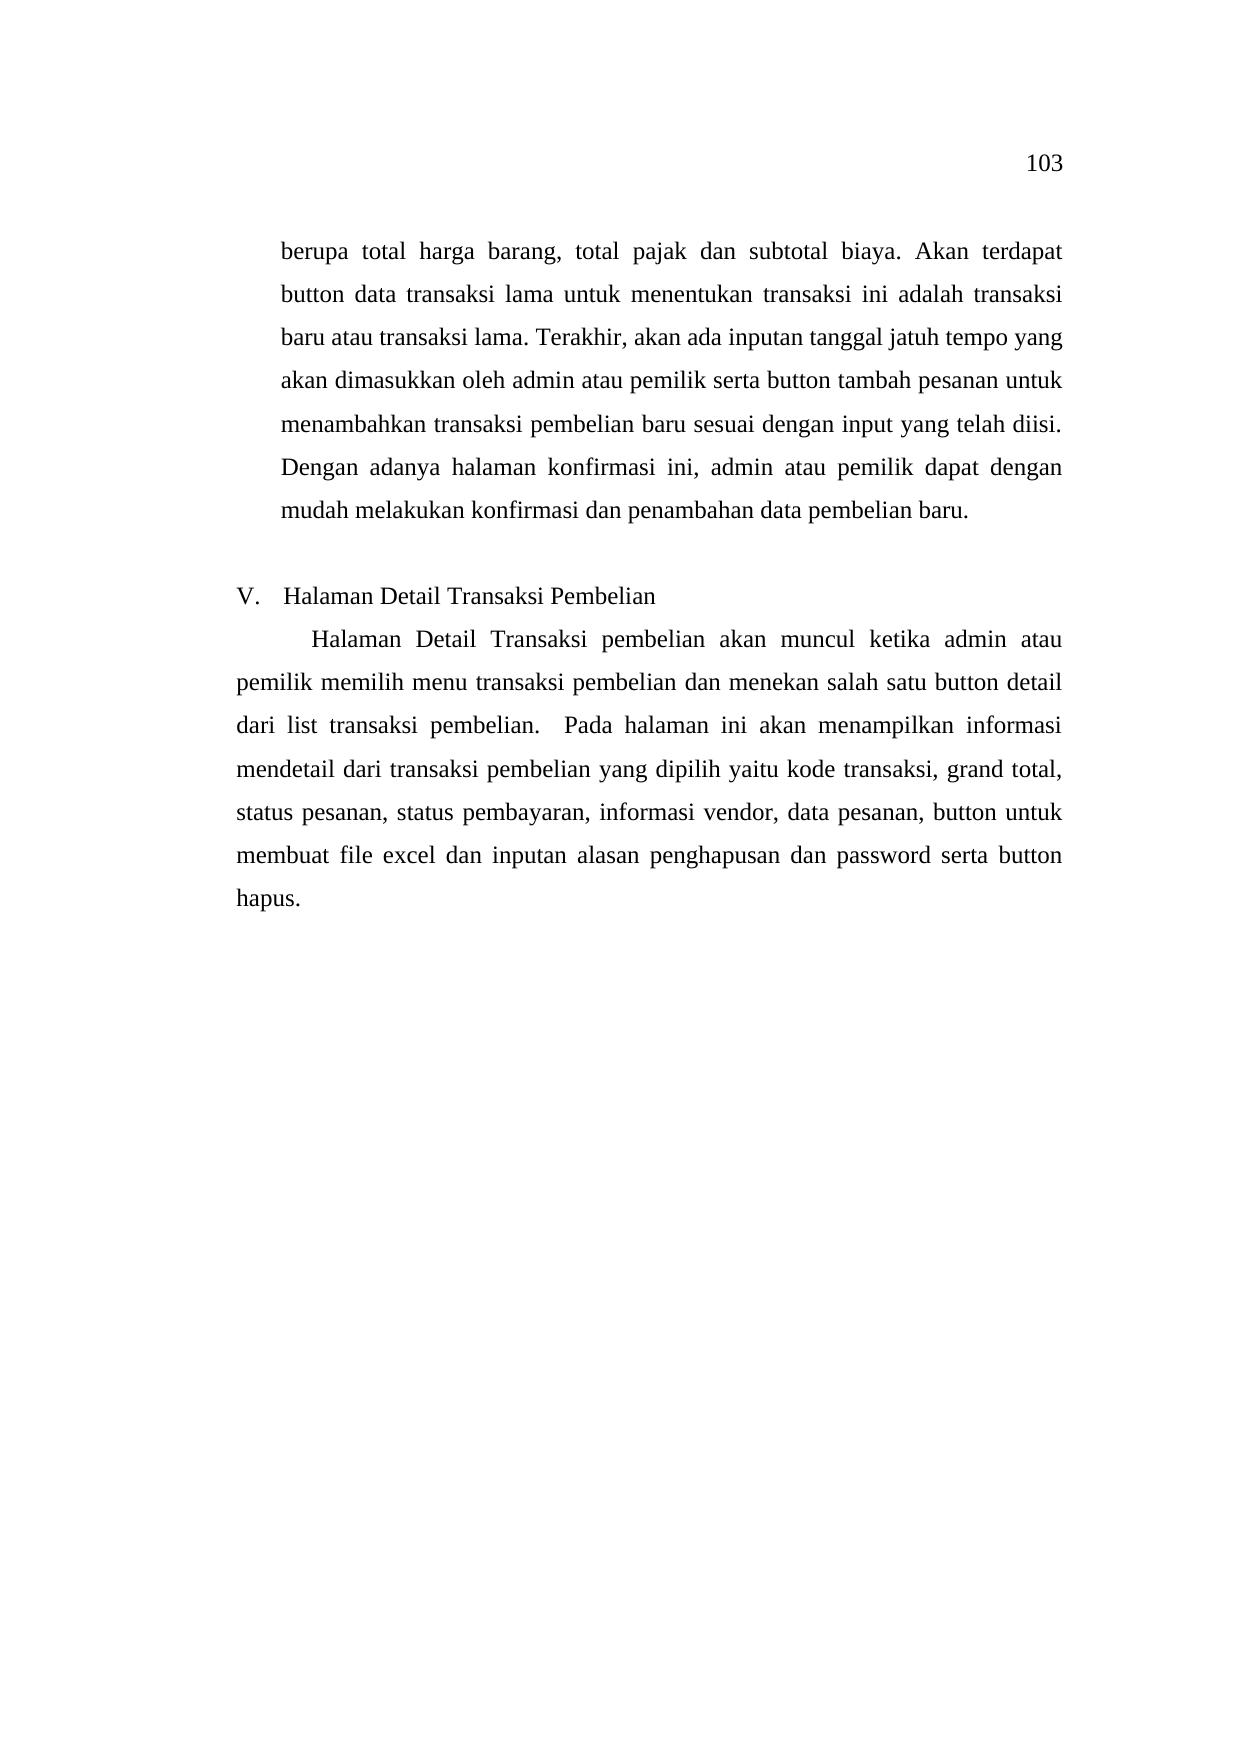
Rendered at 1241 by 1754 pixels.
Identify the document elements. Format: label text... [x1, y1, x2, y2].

list Halaman Detail Transaksi Pembelian [236, 581, 1063, 610]
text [281, 236, 1063, 524]
text Halaman Detail Transaksi pembelian akan muncul ketika admin atau pemilik memilih menu transaksi pembelian dan menekan salah satu button detail dari list transaksi pembelian. Pada halaman ini akan menampilkan informasi mendetail dari transaksi pembelian yang dipilih yaitu kode transaksi, grand total, status pesanan, status pembayaran, informasi vendor, data pesanan, button untuk membuat file excel dan inputan alasan penghapusan dan password serta button hapus. [236, 624, 1063, 912]
